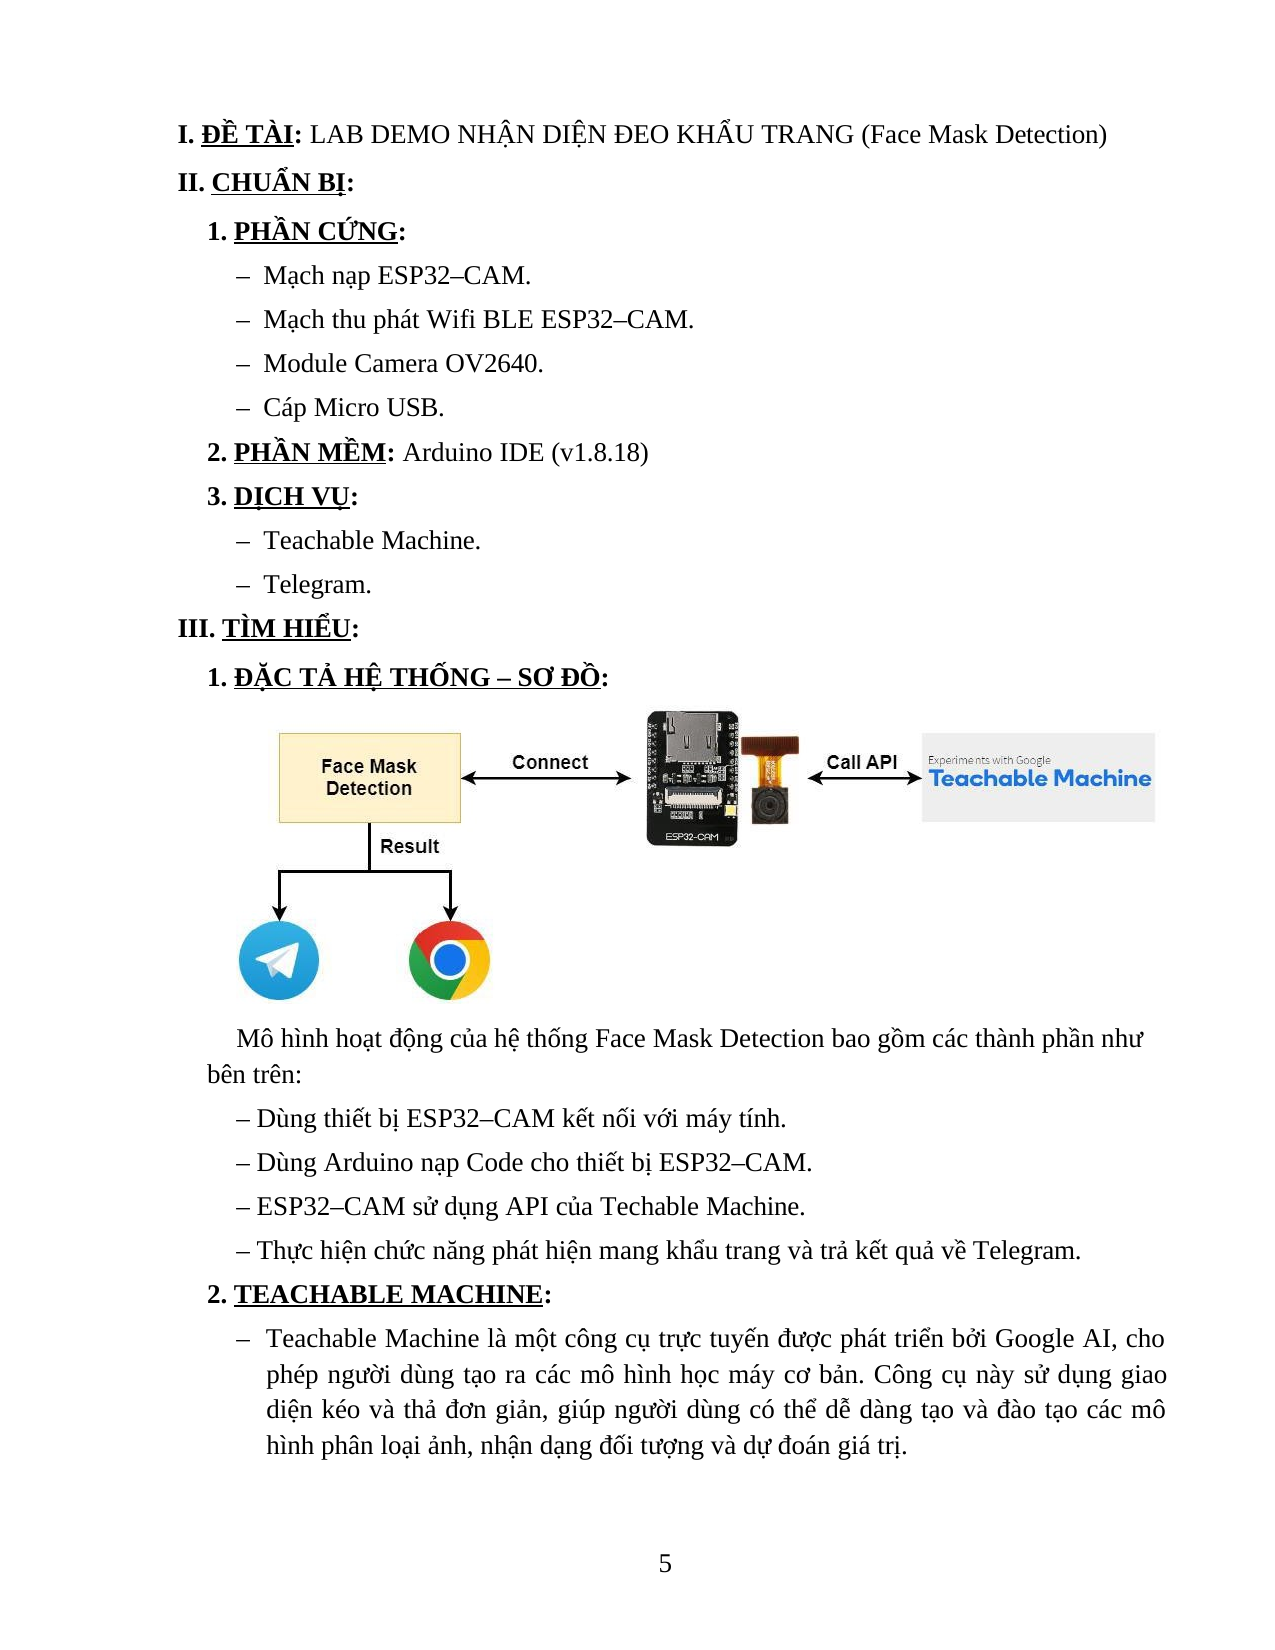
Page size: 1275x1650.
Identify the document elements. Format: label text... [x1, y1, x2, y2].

subtitle CHUẨN BỊ: [177, 166, 1223, 198]
picture [236, 705, 1161, 717]
list Teachable Machine là một công cụ trực tuyến được phát triển bởi Google AI, cho phép người dùng tạo ra các mô hình học máy cơ bản. Công cụ này sử dụng giao diện kéo và thả đơn giản, giúp người dùng có thể dễ dàng tạo và đào tạo các mô hình phân loại ảnh, nhận dạng đối tượng và dự đoán giá trị. [236, 1322, 1167, 1461]
text Mô hình hoạt động của hệ thống Face Mask Detection bao gồm các thành phần như bên trên: [207, 717, 1167, 1089]
subtitle TEACHABLE MACHINE: [207, 1278, 1223, 1309]
list Cáp Micro USB. [236, 391, 1223, 423]
list Thực hiện chức năng phát hiện mang khẩu trang và trả kết quả về Telegram. [236, 1234, 1223, 1265]
list Telegram. [236, 568, 1223, 599]
list Mạch thu phát Wifi BLE ESP32–CAM. [236, 303, 1223, 334]
subtitle ĐẶC TẢ HỆ THỐNG – SƠ ĐỒ: [207, 661, 1223, 692]
subtitle DỊCH VỤ: [207, 480, 1223, 511]
list Dùng thiết bị ESP32–CAM kết nối với máy tính. [236, 1102, 1223, 1133]
list ESP32–CAM sử dụng API của Techable Machine. [236, 1190, 1223, 1221]
list Teachable Machine. [236, 524, 1223, 555]
list PHẦN MỀM: Arduino IDE (v1.8.18) [207, 436, 1223, 467]
list ĐỀ TÀI: LAB DEMO NHẬN DIỆN ĐEO KHẨU TRANG (Face Mask Detection) [177, 118, 1223, 149]
subtitle TÌM HIỂU: [177, 612, 1223, 643]
list Mạch nạp ESP32–CAM. [236, 259, 1223, 290]
subtitle PHẦN CỨNG: [207, 215, 1223, 246]
list Dùng Arduino nạp Code cho thiết bị ESP32–CAM. [236, 1146, 1223, 1177]
list Module Camera OV2640. [236, 347, 1223, 379]
